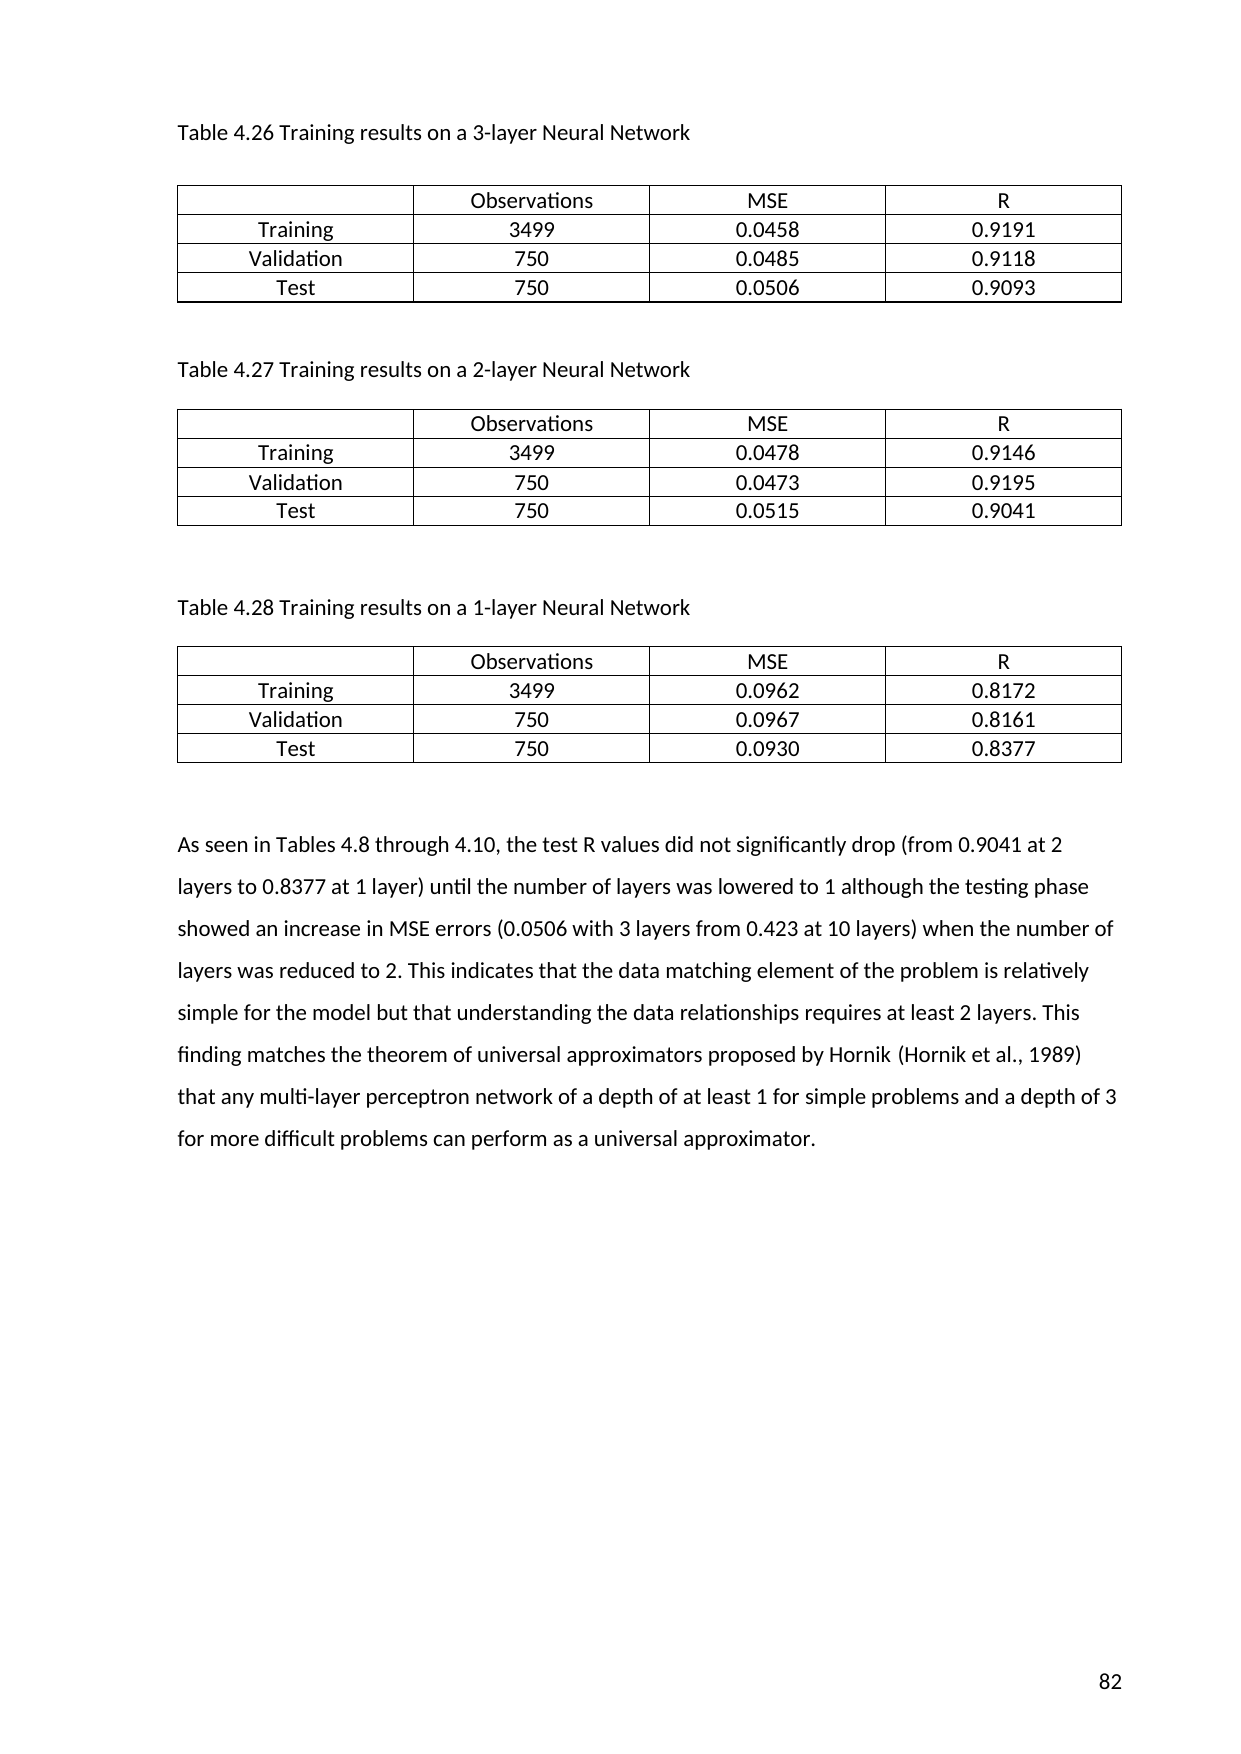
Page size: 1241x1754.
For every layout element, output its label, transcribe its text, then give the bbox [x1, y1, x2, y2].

table_cell Validation [178, 705, 413, 733]
table_cell Validation [178, 468, 413, 496]
table_cell 0.0506 [650, 273, 885, 301]
table_header MSE [650, 410, 885, 437]
table_header R [886, 410, 1121, 437]
table_cell 750 [414, 497, 649, 525]
table_cell 3499 [414, 676, 649, 704]
table_header [178, 186, 413, 214]
table_cell Training [178, 215, 413, 243]
table_header MSE [650, 647, 885, 675]
table_cell 0.9093 [886, 273, 1121, 301]
table_header Observations [414, 647, 649, 675]
table_cell Validation [178, 244, 413, 272]
table_header Observations [414, 186, 649, 214]
table_header [178, 647, 413, 675]
table_header [178, 410, 413, 437]
table_cell Test [178, 273, 413, 301]
table_cell 750 [414, 244, 649, 272]
table_cell 750 [414, 273, 649, 301]
table_cell 0.9146 [886, 439, 1121, 467]
table_cell 0.0962 [650, 676, 885, 704]
table_cell Training [178, 676, 413, 704]
table_cell 0.9195 [886, 468, 1121, 496]
table_header Observations [414, 410, 649, 437]
table_header MSE [650, 186, 885, 214]
table_cell 0.0930 [650, 734, 885, 762]
table_cell 750 [414, 468, 649, 496]
table_cell 0.8172 [886, 676, 1121, 704]
table_cell 750 [414, 734, 649, 762]
table_cell 0.9118 [886, 244, 1121, 272]
table_cell 0.8161 [886, 705, 1121, 733]
table_cell Test [178, 497, 413, 525]
table_cell 0.0967 [650, 705, 885, 733]
table_cell 750 [414, 705, 649, 733]
table_cell Training [178, 439, 413, 467]
table_header R [886, 186, 1121, 214]
table_cell 0.0458 [650, 215, 885, 243]
text As seen in Tables 4.8 through 4.10, the test R values did not significantly drop (from 0.9041 at 2 layers to 0.8377 at 1 layer) until the number of layers was lowered to 1 although the testing phase showed an increase in MSE errors (0.0506 with 3 layers from 0.423 at 10 layers) when the number of layers was reduced to 2. This indicates that the data matching element of the problem is relatively simple for the model but that understanding the data relationships requires at least 2 layers. This finding matches the theorem of universal approximators proposed by Hornik (Hornik et al., 1989) that any multi-layer perceptron network of a depth of at least 1 for simple problems and a depth of 3 for more difficult problems can perform as a universal approximator. [177, 830, 1122, 1236]
table_header R [886, 647, 1121, 675]
table_cell 0.9191 [886, 215, 1121, 243]
table_cell 3499 [414, 439, 649, 467]
table_cell 0.8377 [886, 734, 1121, 762]
table_cell 3499 [414, 215, 649, 243]
table_cell 0.9041 [886, 497, 1121, 525]
table_cell Test [178, 734, 413, 762]
table_cell 0.0485 [650, 244, 885, 272]
table_cell 0.0478 [650, 439, 885, 467]
table_cell 0.0515 [650, 497, 885, 525]
table_cell 0.0473 [650, 468, 885, 496]
